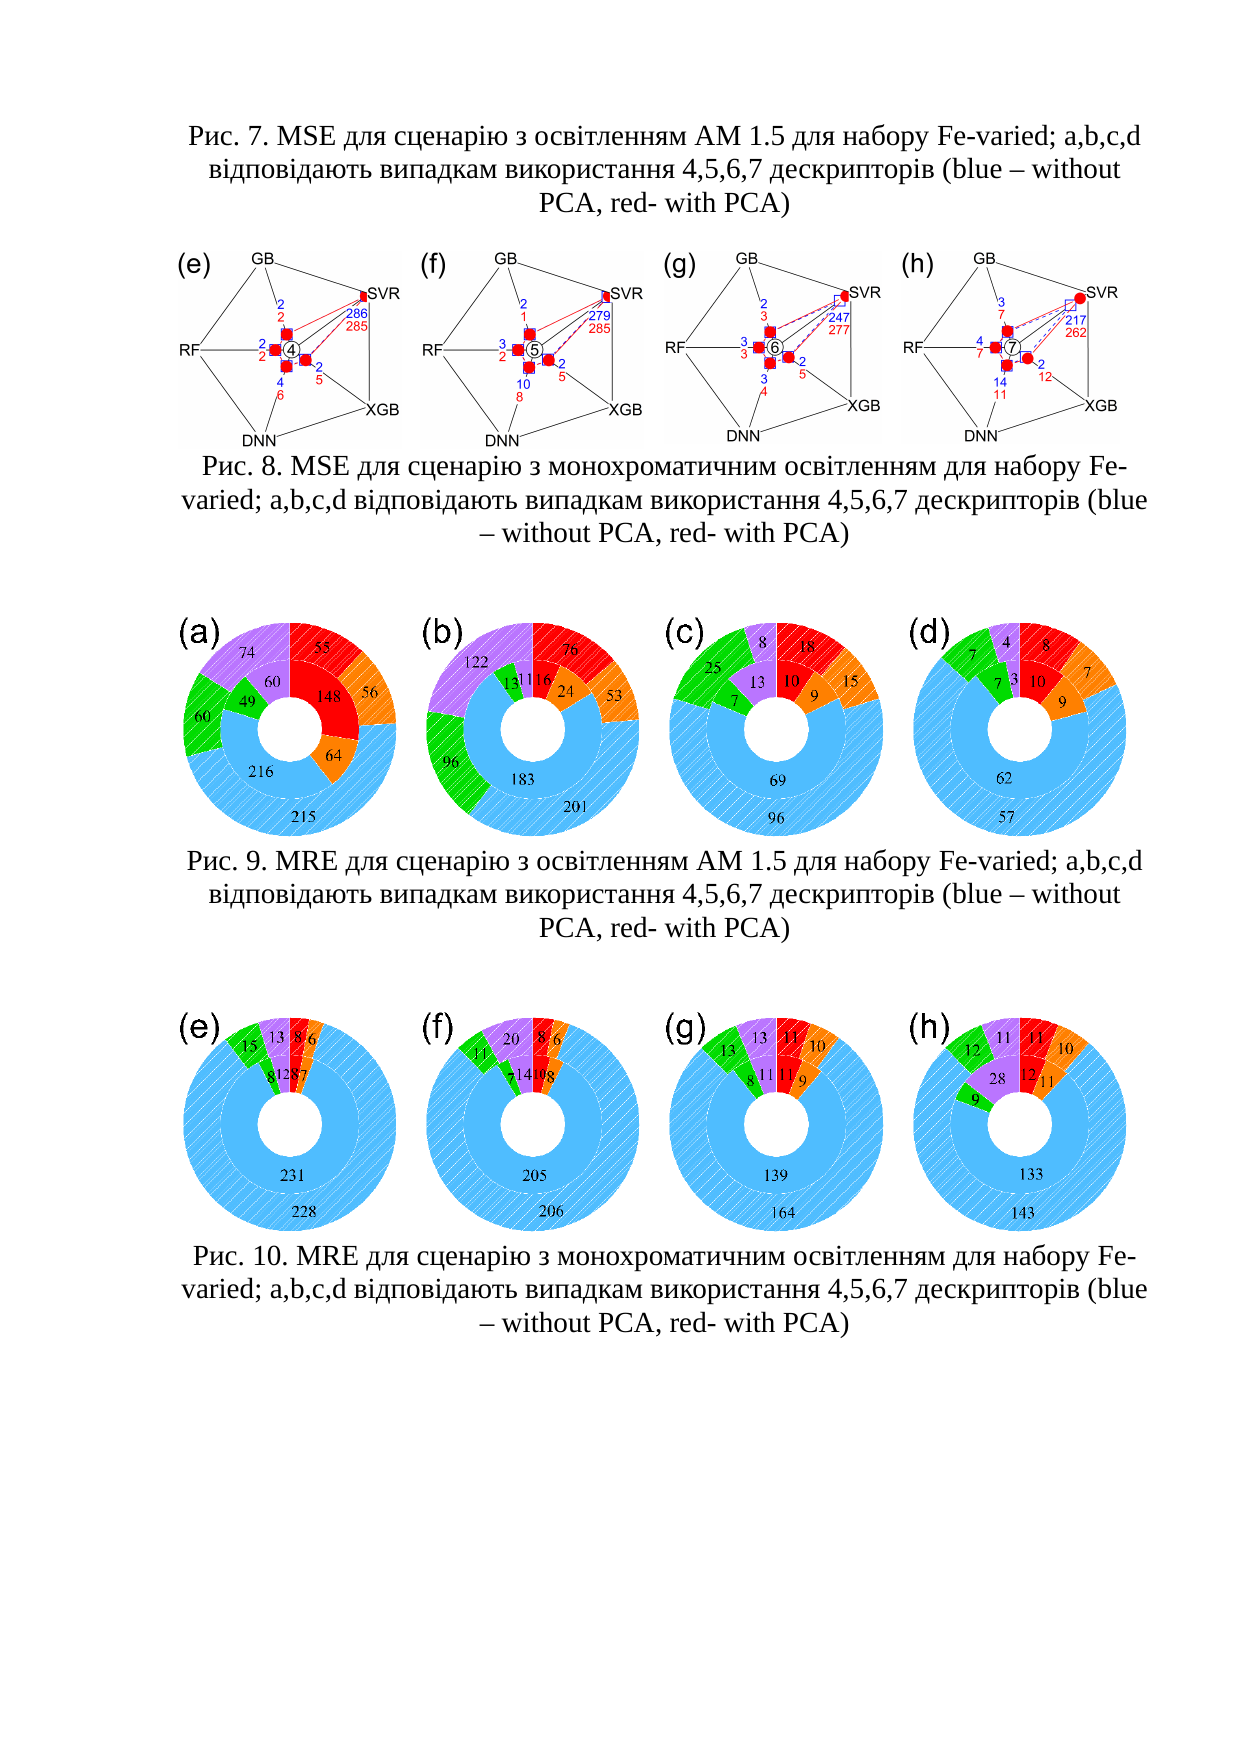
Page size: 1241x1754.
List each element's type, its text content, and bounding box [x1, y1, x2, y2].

picture [420, 1010, 645, 1238]
picture [901, 251, 1120, 444]
picture [420, 615, 645, 843]
text Рис. 7. MSE для сценарію з освітленням АМ 1.5 для набору Fe-varied; a,b,c,d відповідають випадкам використання 4,5,6,7 дескрипторів (blue – without PCA, red- with PCA) [177, 118, 1152, 219]
picture [420, 251, 645, 449]
picture [177, 615, 402, 843]
picture [663, 615, 889, 843]
picture [907, 615, 1132, 843]
picture [907, 1010, 1132, 1238]
picture [663, 1010, 889, 1238]
picture [663, 251, 883, 444]
picture [177, 1010, 402, 1238]
picture [177, 251, 402, 449]
